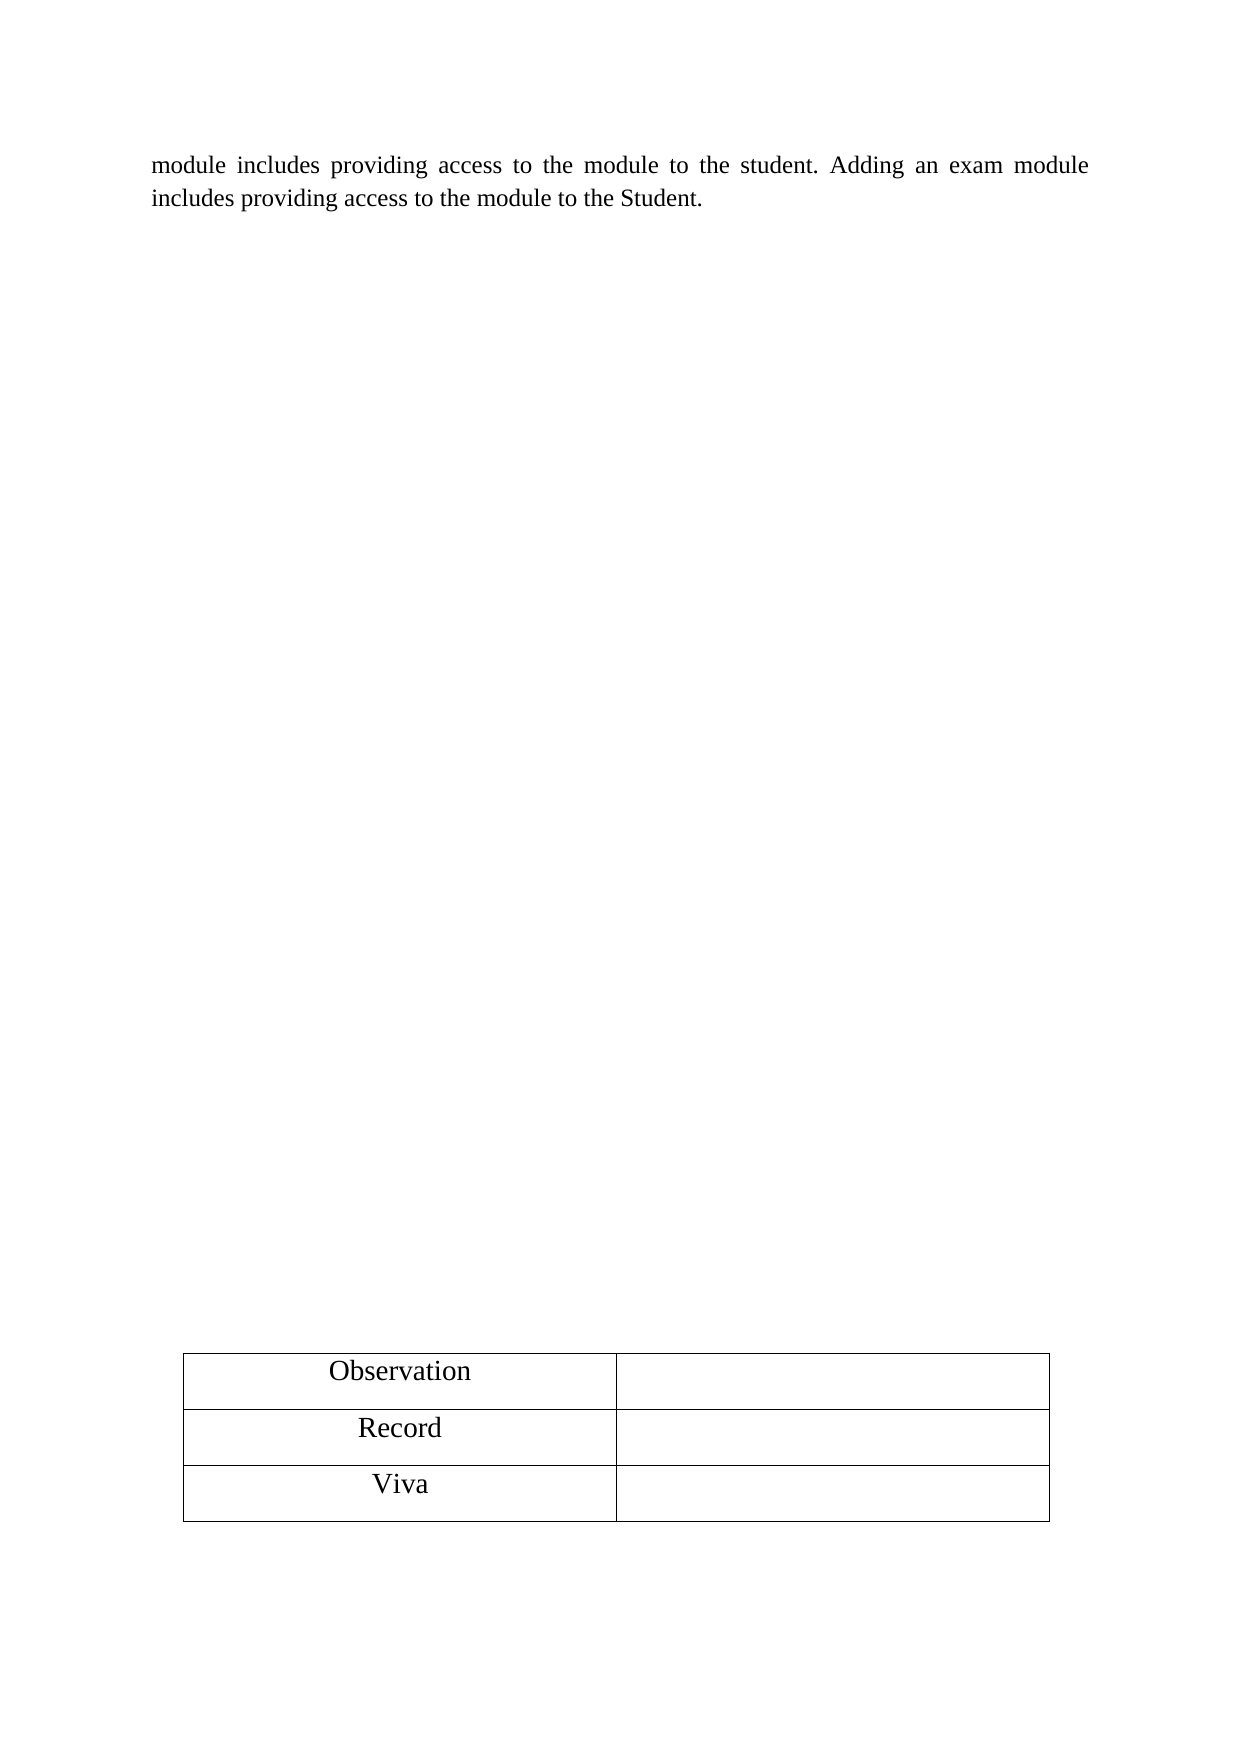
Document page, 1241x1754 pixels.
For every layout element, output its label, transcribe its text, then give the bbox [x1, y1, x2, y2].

table_cell Record [184, 1410, 616, 1465]
table_header [617, 1354, 1049, 1409]
table_cell Viva [184, 1466, 616, 1521]
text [151, 150, 1090, 212]
table_cell [617, 1410, 1049, 1465]
table_header Observation [184, 1354, 616, 1409]
table_cell [617, 1466, 1049, 1521]
